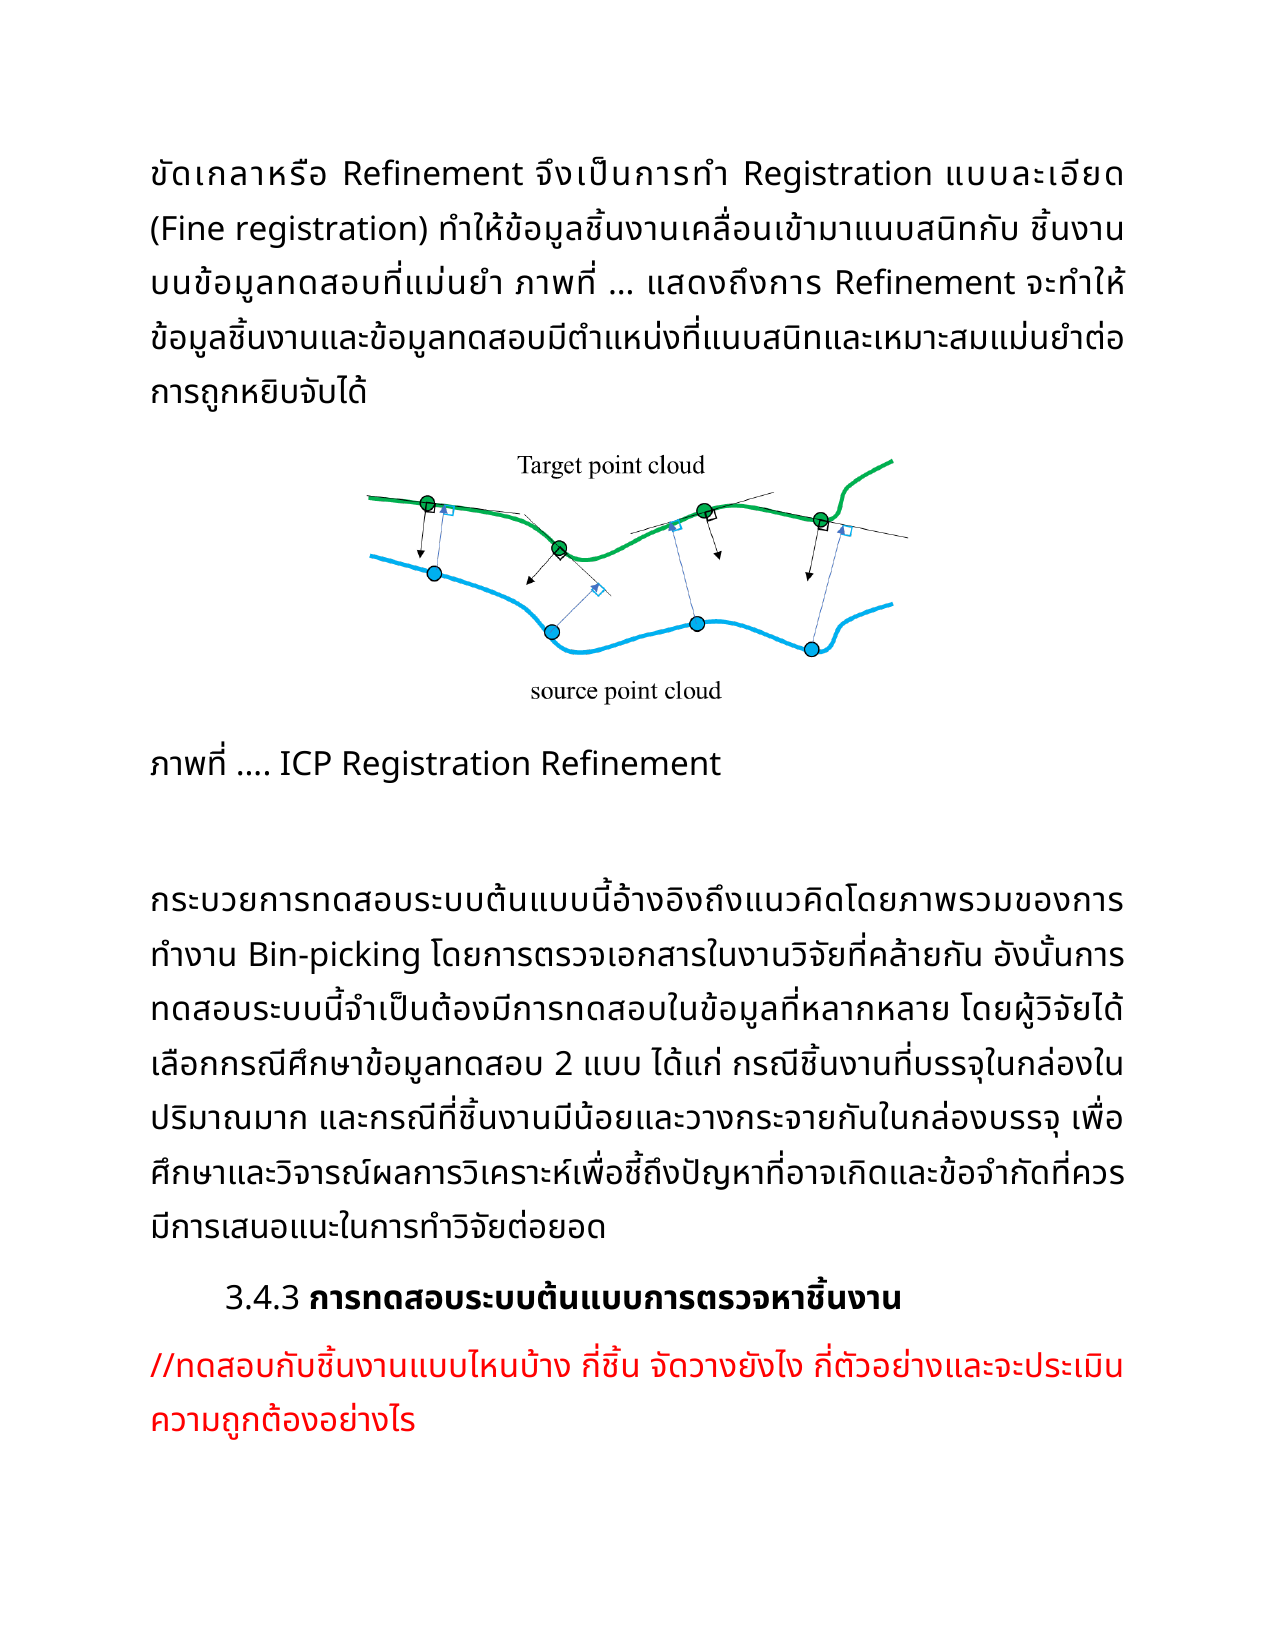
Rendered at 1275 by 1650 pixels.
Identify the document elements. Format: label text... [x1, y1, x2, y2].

text ภาพที่ …. ICP Registration Refinement [150, 739, 1125, 790]
text //ทดสอบกับชิ้นงานแบบไหนบ้าง กี่ชิ้น จัดวางยังไง กี่ตัวอย่างและจะประเมินความถูกต้องอย่างไร [150, 1341, 1125, 1446]
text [150, 150, 1125, 418]
picture [366, 439, 909, 721]
subtitle 3.4.3 การทดสอบระบบต้นแบบการตรวจหาชิ้นงาน [150, 1274, 1125, 1325]
text กระบวยการทดสอบระบบต้นแบบนี้อ้างอิงถึงแนวคิดโดยภาพรวมของการทำงาน Bin-picking โดยการตรวจเอกสารในงานวิจัยที่คล้ายกัน อังนั้นการทดสอบระบบนี้จำเป็นต้องมีการทดสอบในข้อมูลที่หลากหลาย โดยผู้วิจัยได้เลือกกรณีศึกษาข้อมูลทดสอบ 2 แบบ ได้แก่ กรณีชิ้นงานที่บรรจุในกล่องในปริมาณมาก และกรณีที่ชิ้นงานมีน้อยและวางกระจายกันในกล่องบรรจุ เพื่อศึกษาและวิจารณ์ผลการวิเคราะห์เพื่อชี้ถึงปัญหาที่อาจเกิดและข้อจำกัดที่ควรมีการเสนอแนะในการทำวิจัยต่อยอด [150, 876, 1125, 1253]
